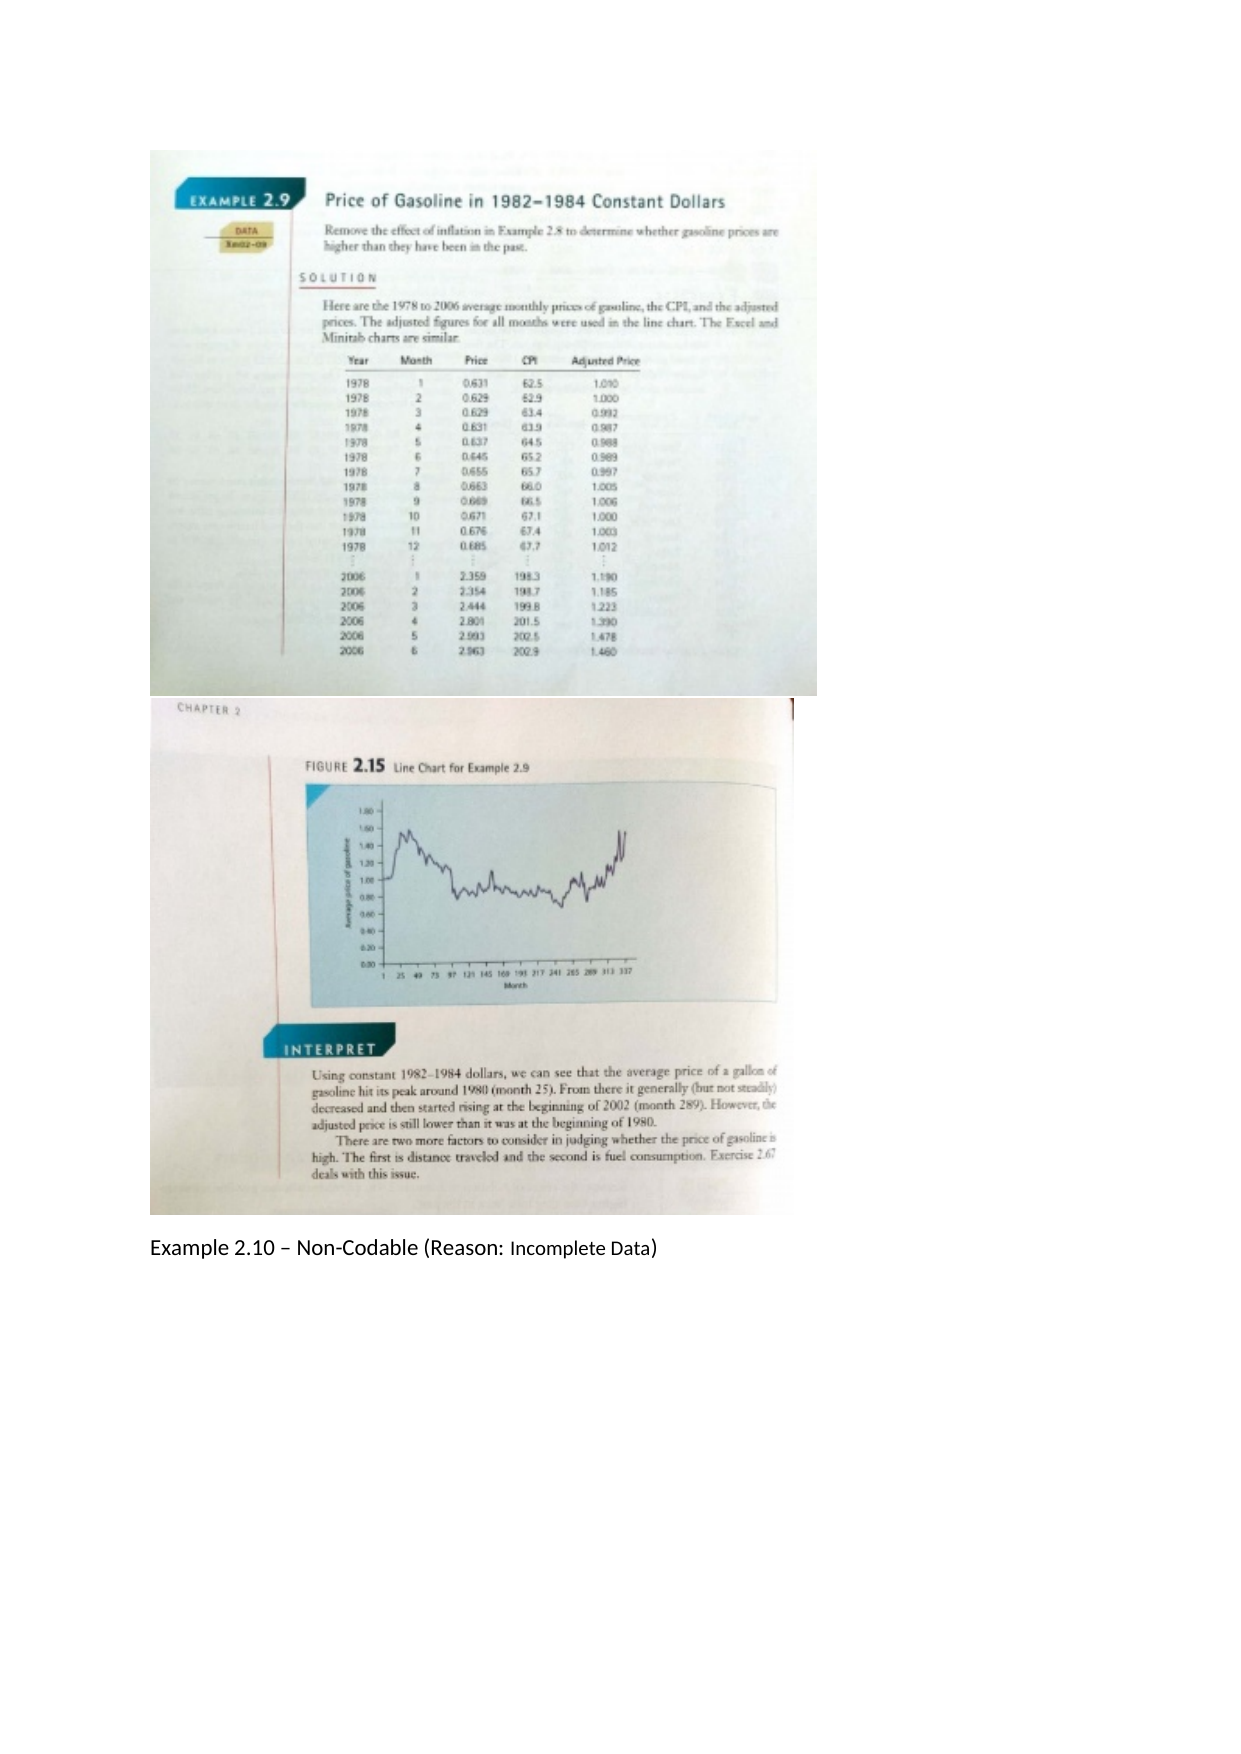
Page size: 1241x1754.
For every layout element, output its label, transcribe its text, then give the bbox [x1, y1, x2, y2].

picture [150, 150, 817, 696]
picture [150, 698, 794, 1215]
text Example 2.10 – Non-Codable (Reason: Incomplete Data) [150, 1233, 1090, 1261]
